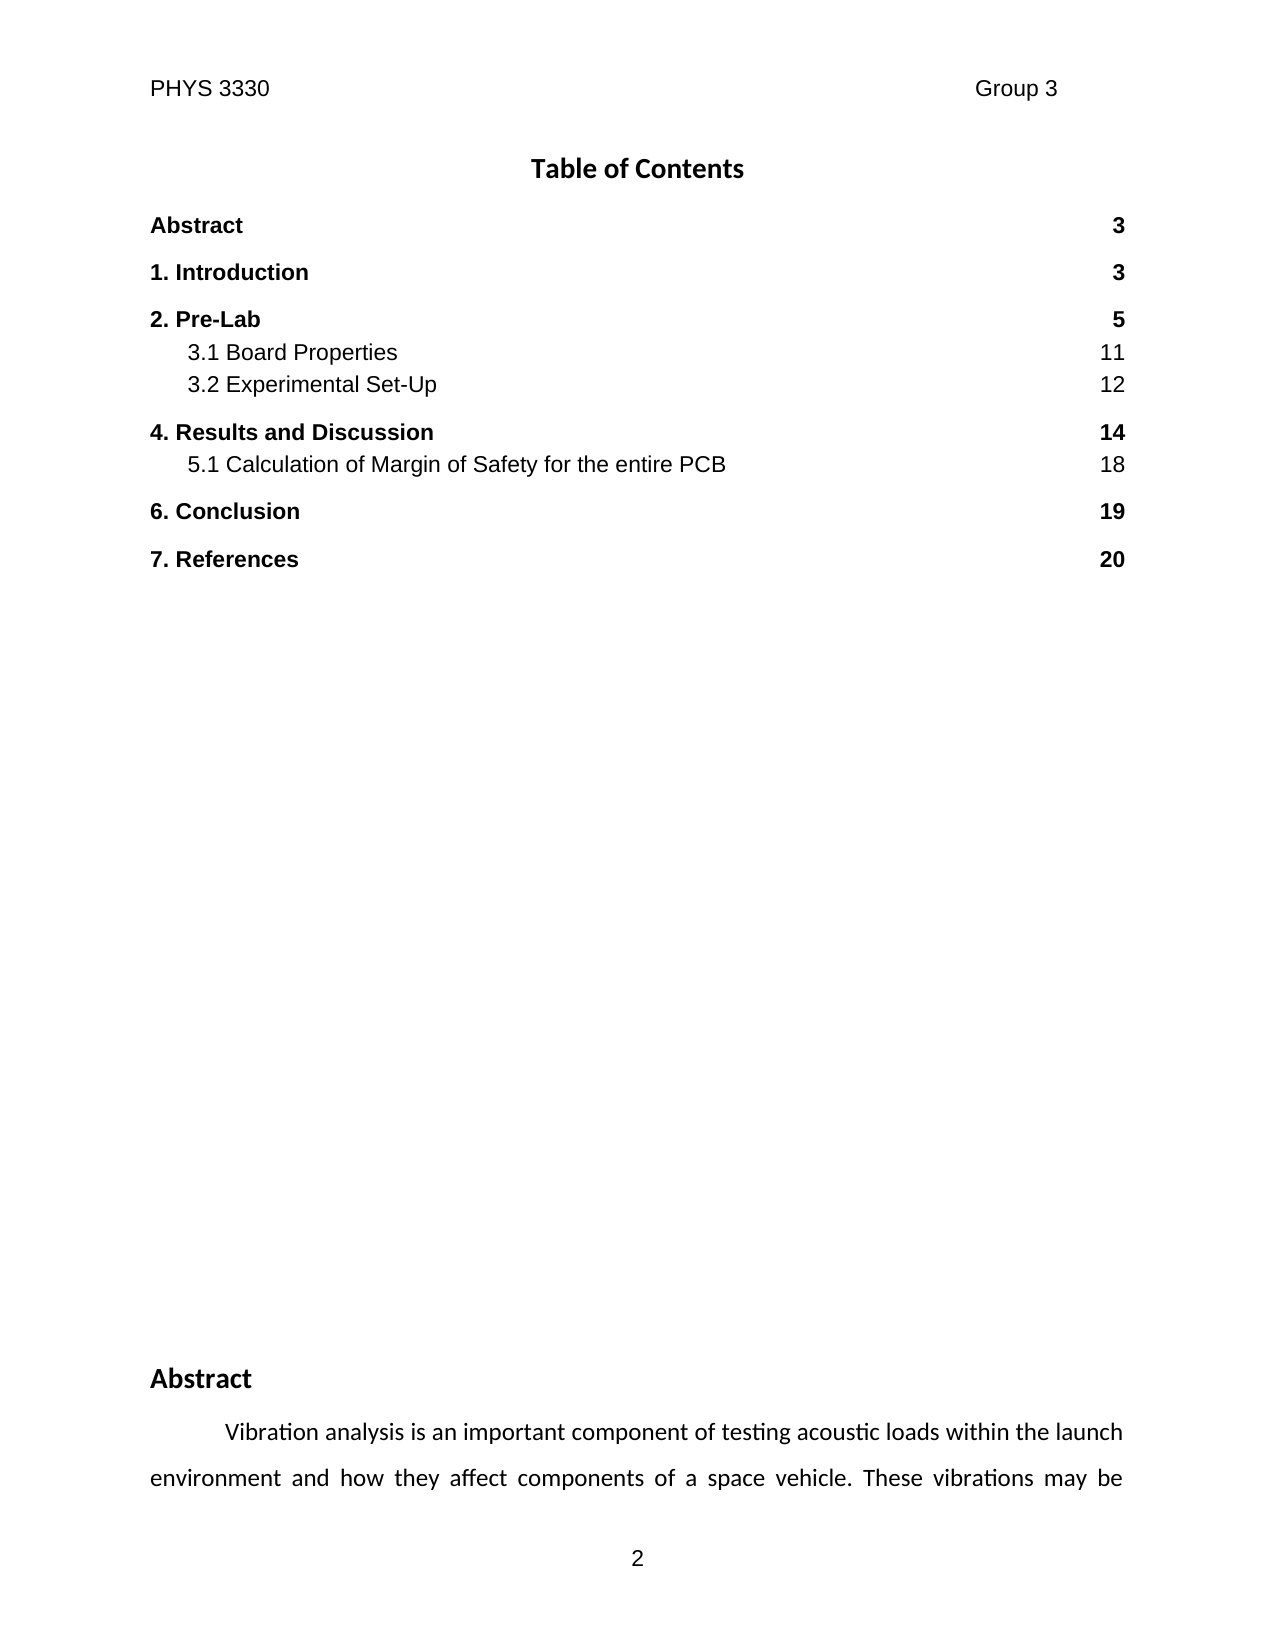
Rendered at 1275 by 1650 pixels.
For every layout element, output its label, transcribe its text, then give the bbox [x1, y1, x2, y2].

text Table of Contents [150, 150, 1125, 186]
subtitle Abstract [150, 1360, 1125, 1396]
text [150, 1416, 1125, 1493]
